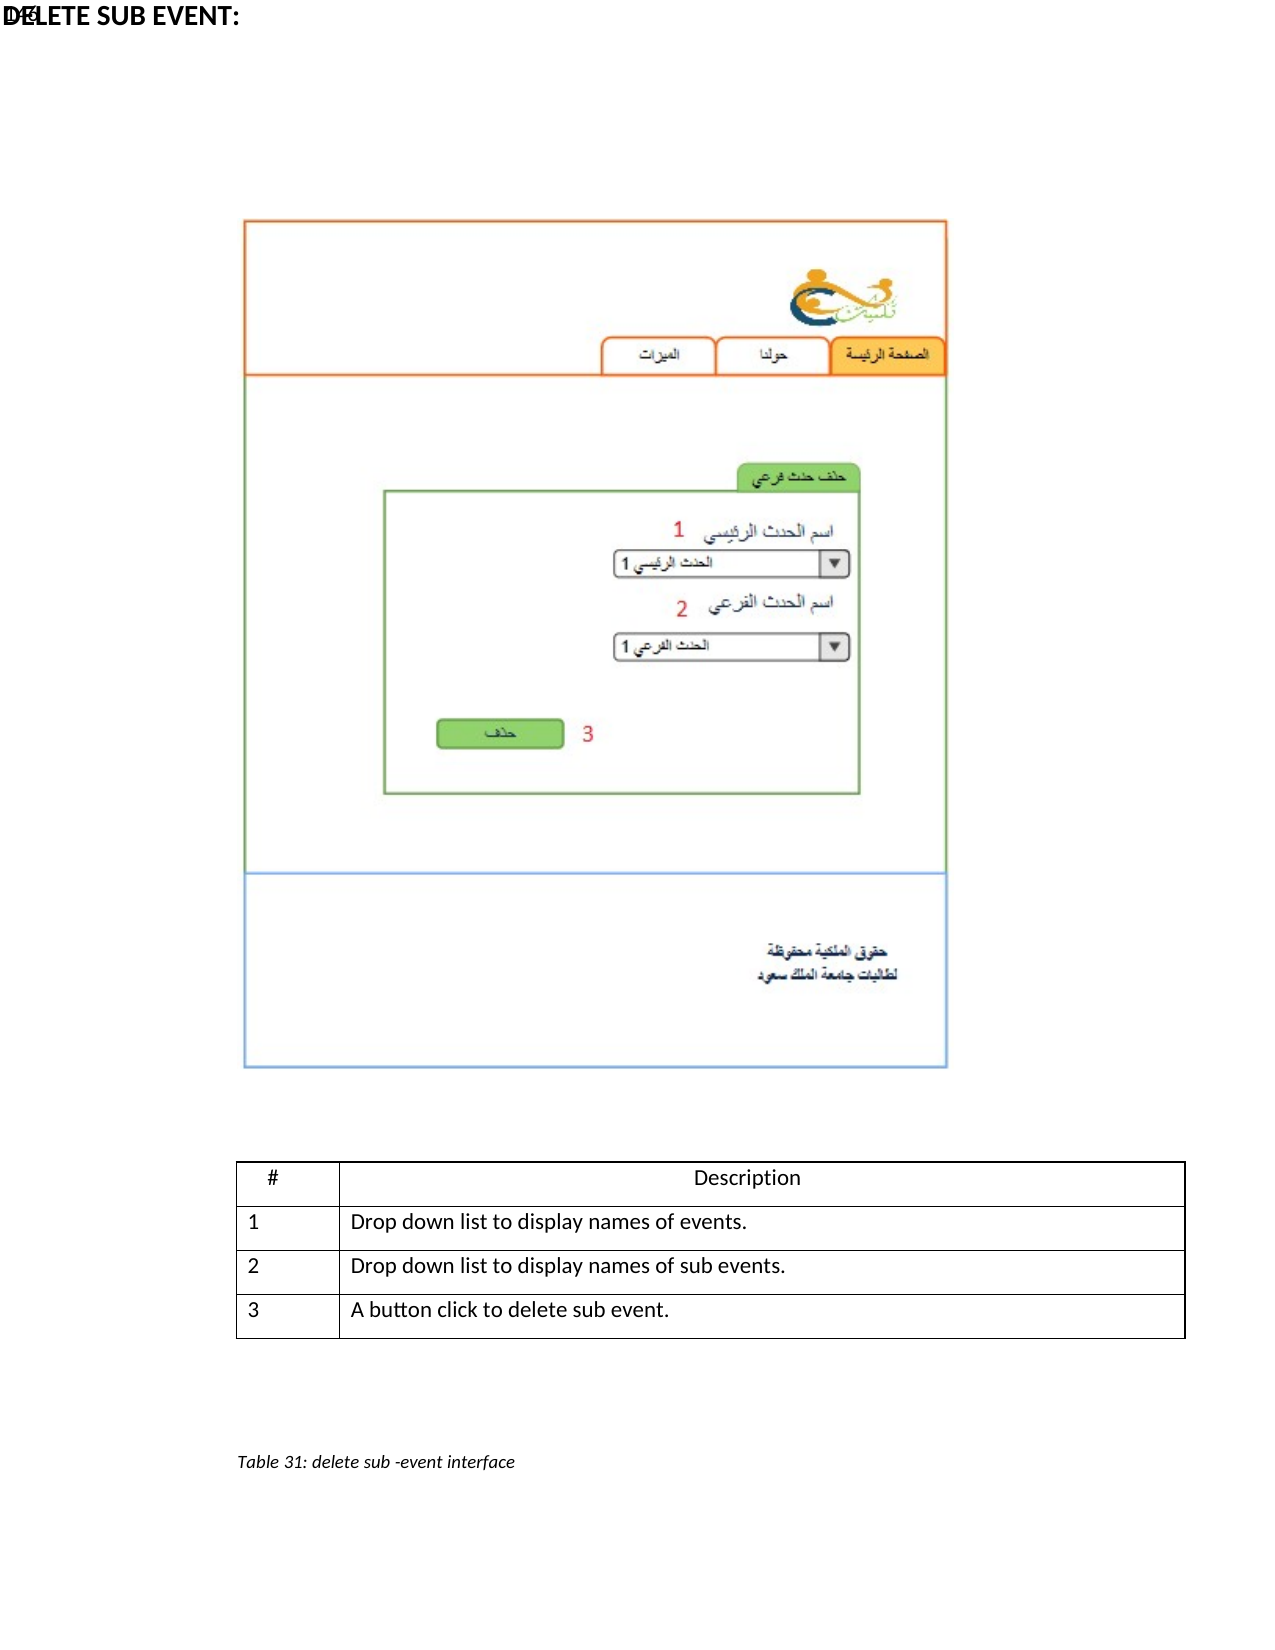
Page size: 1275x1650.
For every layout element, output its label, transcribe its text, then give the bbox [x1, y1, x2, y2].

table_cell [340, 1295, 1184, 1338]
picture [237, 218, 955, 1086]
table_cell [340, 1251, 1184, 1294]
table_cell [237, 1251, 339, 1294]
text Table 31: delete sub -event interface [237, 1451, 1198, 1473]
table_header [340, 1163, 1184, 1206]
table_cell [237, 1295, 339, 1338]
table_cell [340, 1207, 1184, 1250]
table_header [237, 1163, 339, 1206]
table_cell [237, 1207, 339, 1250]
